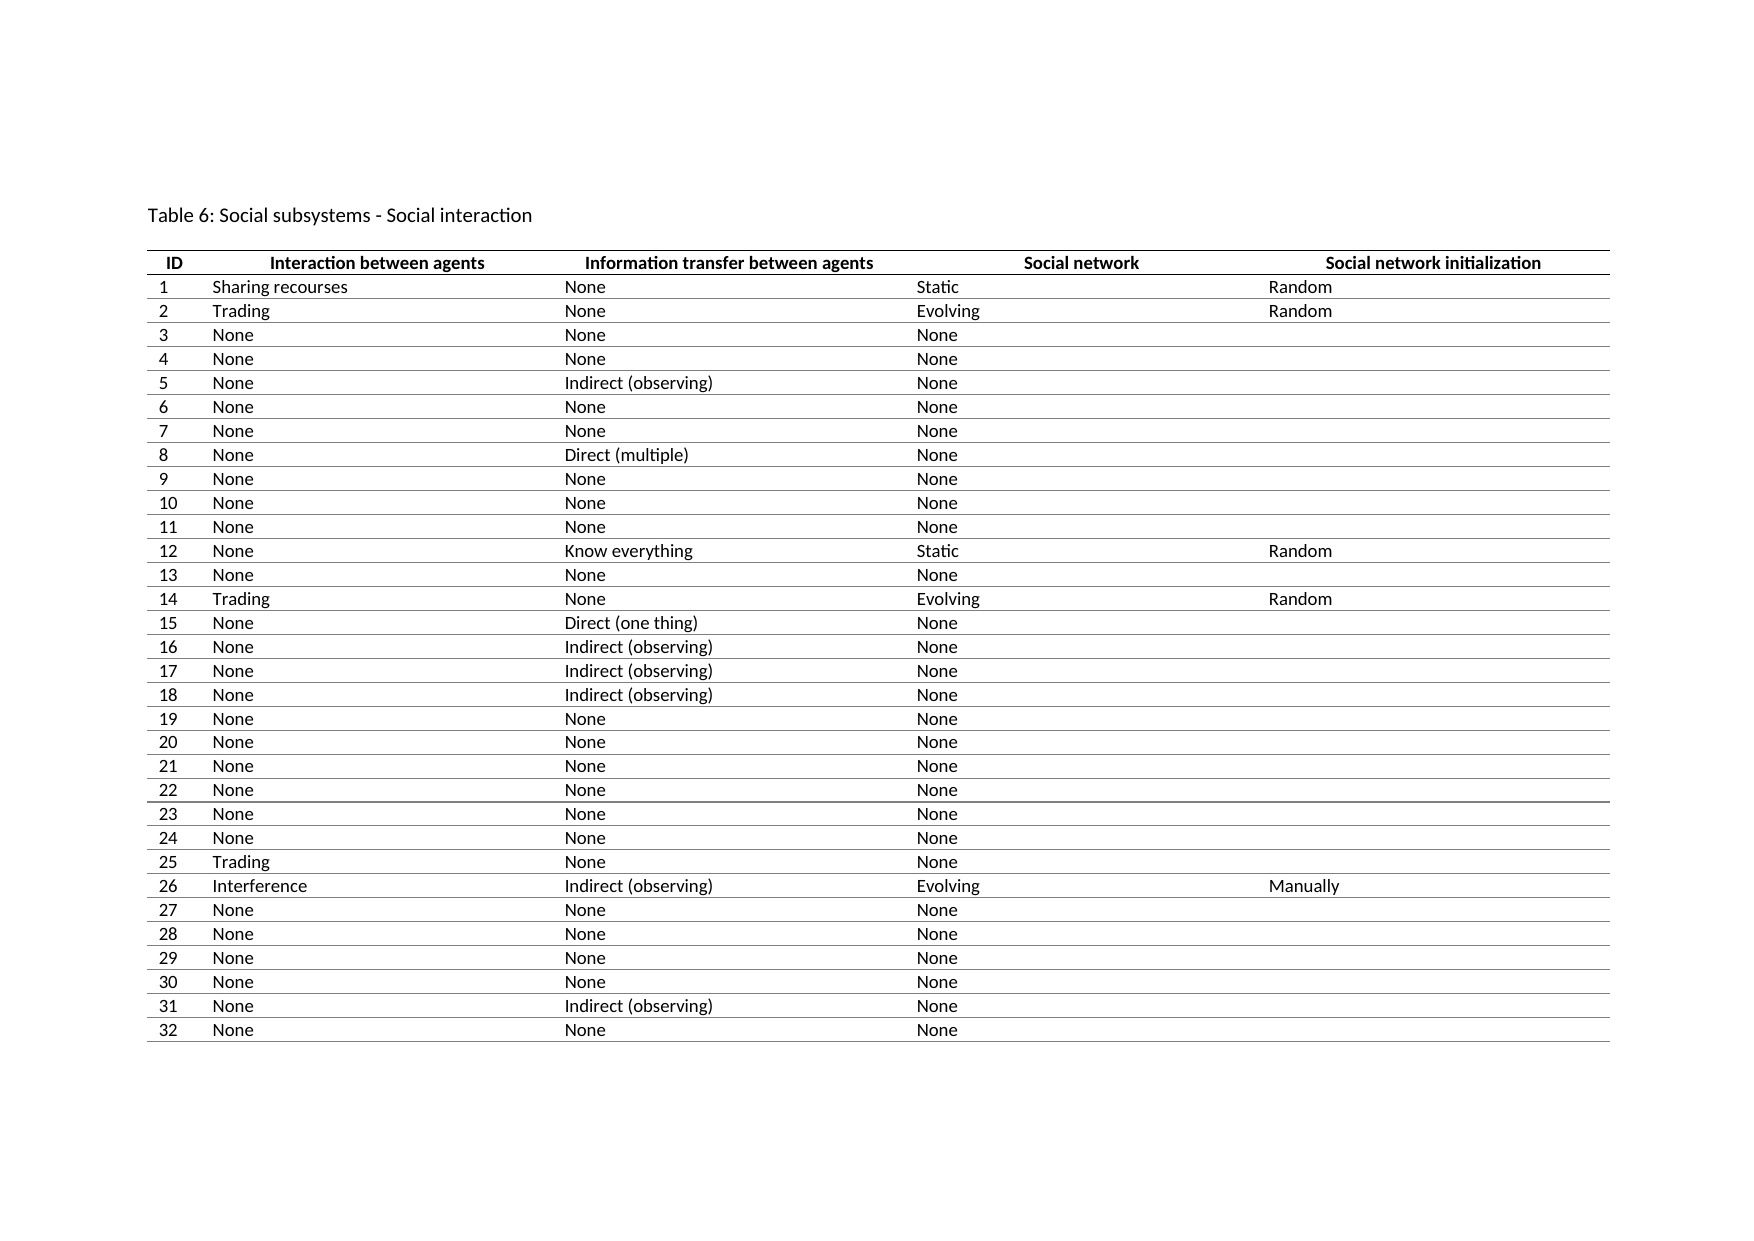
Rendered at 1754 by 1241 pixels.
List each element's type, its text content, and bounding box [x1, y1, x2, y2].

table_cell None [905, 850, 1257, 873]
table_cell Random [1258, 275, 1610, 298]
table_cell Indirect (observing) [553, 371, 905, 394]
table_cell None [201, 731, 553, 753]
table_cell None [201, 803, 553, 825]
table_cell 11 [147, 515, 201, 538]
table_cell None [553, 1018, 905, 1041]
table_cell None [201, 491, 553, 514]
table_cell None [553, 323, 905, 346]
table_cell None [201, 946, 553, 969]
table_cell None [905, 659, 1257, 682]
table_cell 14 [147, 587, 201, 610]
table_cell None [201, 635, 553, 658]
table_cell [1258, 850, 1610, 873]
table_cell Interference [201, 874, 553, 897]
table_cell Trading [201, 587, 553, 610]
table_cell Evolving [905, 587, 1257, 610]
table_cell None [201, 395, 553, 418]
table_cell [1258, 323, 1610, 346]
table_cell None [553, 803, 905, 825]
table_cell None [905, 347, 1257, 370]
table_cell Know everything [553, 539, 905, 562]
table_cell [1258, 922, 1610, 945]
table_cell Random [1258, 299, 1610, 322]
table_cell None [201, 755, 553, 777]
table_cell Indirect (observing) [553, 874, 905, 897]
table_cell None [553, 707, 905, 729]
table_cell [1258, 419, 1610, 442]
table_cell None [553, 563, 905, 586]
table_cell Static [905, 539, 1257, 562]
table_cell None [201, 443, 553, 466]
table_cell None [905, 515, 1257, 538]
table_cell None [201, 779, 553, 801]
table_cell None [201, 539, 553, 562]
table_cell 2 [147, 299, 201, 322]
table_cell 27 [147, 898, 201, 921]
table_cell None [553, 491, 905, 514]
table_cell None [553, 467, 905, 490]
table_cell None [201, 826, 553, 849]
table_cell 23 [147, 803, 201, 825]
table_cell None [201, 371, 553, 394]
table_cell 4 [147, 347, 201, 370]
table_cell [1258, 659, 1610, 682]
table_cell [1258, 467, 1610, 490]
table_cell Direct (one thing) [553, 611, 905, 634]
table_cell [1258, 635, 1610, 658]
table_cell 9 [147, 467, 201, 490]
table_cell None [905, 371, 1257, 394]
table_header Interaction between agents [201, 251, 553, 274]
table_cell None [905, 970, 1257, 993]
table_cell 8 [147, 443, 201, 466]
table_cell None [201, 611, 553, 634]
table_cell None [553, 347, 905, 370]
table_cell None [553, 419, 905, 442]
table_header Information transfer between agents [553, 251, 905, 274]
table_cell Manually [1258, 874, 1610, 897]
table_cell [1258, 683, 1610, 706]
table_cell 18 [147, 683, 201, 706]
table_cell None [201, 683, 553, 706]
table_header ID [147, 251, 201, 274]
table_cell None [201, 898, 553, 921]
table_cell None [905, 755, 1257, 777]
table_cell 6 [147, 395, 201, 418]
table_cell None [905, 707, 1257, 729]
table_cell Random [1258, 539, 1610, 562]
table_cell 31 [147, 994, 201, 1017]
table_cell 17 [147, 659, 201, 682]
table_cell None [201, 563, 553, 586]
table_cell 32 [147, 1018, 201, 1041]
table_cell 20 [147, 731, 201, 753]
table_cell None [553, 515, 905, 538]
table_cell 28 [147, 922, 201, 945]
table_cell [1258, 563, 1610, 586]
table_cell 25 [147, 850, 201, 873]
table_cell None [905, 491, 1257, 514]
table_cell [1258, 491, 1610, 514]
table_cell None [201, 1018, 553, 1041]
table_cell None [905, 731, 1257, 753]
table_cell [1258, 946, 1610, 969]
table_cell None [553, 850, 905, 873]
table_cell [1258, 898, 1610, 921]
table_cell None [905, 683, 1257, 706]
table_cell None [905, 563, 1257, 586]
table_cell Sharing recourses [201, 275, 553, 298]
table_cell Indirect (observing) [553, 635, 905, 658]
table_cell [1258, 779, 1610, 801]
table_cell [1258, 994, 1610, 1017]
table_cell 16 [147, 635, 201, 658]
table_cell 10 [147, 491, 201, 514]
table_cell None [553, 946, 905, 969]
table_cell None [905, 779, 1257, 801]
table_cell None [905, 395, 1257, 418]
table_cell 12 [147, 539, 201, 562]
table_cell [1258, 970, 1610, 993]
table_cell None [553, 395, 905, 418]
table_cell [1258, 515, 1610, 538]
table_cell Evolving [905, 299, 1257, 322]
table_cell 19 [147, 707, 201, 729]
table_cell None [553, 922, 905, 945]
table_cell 22 [147, 779, 201, 801]
table_cell [1258, 1018, 1610, 1041]
table_cell None [201, 323, 553, 346]
table_cell None [905, 803, 1257, 825]
table_cell Indirect (observing) [553, 683, 905, 706]
table_cell None [905, 946, 1257, 969]
table_cell 24 [147, 826, 201, 849]
table_cell None [905, 443, 1257, 466]
table_cell [1258, 371, 1610, 394]
table_cell None [905, 635, 1257, 658]
table_cell None [905, 826, 1257, 849]
table_cell Direct (multiple) [553, 443, 905, 466]
table_cell None [905, 419, 1257, 442]
table_cell [1258, 707, 1610, 729]
table_cell Random [1258, 587, 1610, 610]
table_cell None [201, 707, 553, 729]
table_cell None [553, 755, 905, 777]
table_cell None [553, 299, 905, 322]
table_cell 13 [147, 563, 201, 586]
table_cell None [905, 467, 1257, 490]
table_cell None [201, 419, 553, 442]
table_cell None [553, 731, 905, 753]
table_cell None [201, 347, 553, 370]
table_cell None [905, 1018, 1257, 1041]
table_cell 26 [147, 874, 201, 897]
table_cell [1258, 731, 1610, 753]
table_header Social network initialization [1258, 251, 1610, 274]
table_cell None [905, 323, 1257, 346]
table_cell None [201, 659, 553, 682]
table_cell [1258, 443, 1610, 466]
table_cell 3 [147, 323, 201, 346]
table_cell None [201, 515, 553, 538]
table_cell [1258, 826, 1610, 849]
table_cell [1258, 755, 1610, 777]
table_cell None [553, 275, 905, 298]
table_cell None [553, 826, 905, 849]
table_cell None [905, 922, 1257, 945]
table_cell Indirect (observing) [553, 994, 905, 1017]
table_header Social network [905, 251, 1257, 274]
table_cell None [201, 922, 553, 945]
table_cell 29 [147, 946, 201, 969]
table_cell 15 [147, 611, 201, 634]
table_cell [1258, 803, 1610, 825]
table_cell 30 [147, 970, 201, 993]
table_cell None [553, 779, 905, 801]
table_cell [1258, 347, 1610, 370]
table_cell None [905, 611, 1257, 634]
table_cell None [201, 970, 553, 993]
table_cell None [905, 898, 1257, 921]
table_cell 1 [147, 275, 201, 298]
table_cell None [553, 587, 905, 610]
table_cell Indirect (observing) [553, 659, 905, 682]
table_cell Static [905, 275, 1257, 298]
table_cell [1258, 611, 1610, 634]
table_cell [1258, 395, 1610, 418]
table_cell Trading [201, 850, 553, 873]
table_cell 21 [147, 755, 201, 777]
table_cell 7 [147, 419, 201, 442]
table_cell None [553, 970, 905, 993]
title Table 6: Social subsystems - Social interaction [148, 202, 1606, 228]
table_cell None [201, 467, 553, 490]
table_cell Trading [201, 299, 553, 322]
table_cell Evolving [905, 874, 1257, 897]
table_cell None [905, 994, 1257, 1017]
table_cell 5 [147, 371, 201, 394]
table_cell None [553, 898, 905, 921]
table_cell None [201, 994, 553, 1017]
